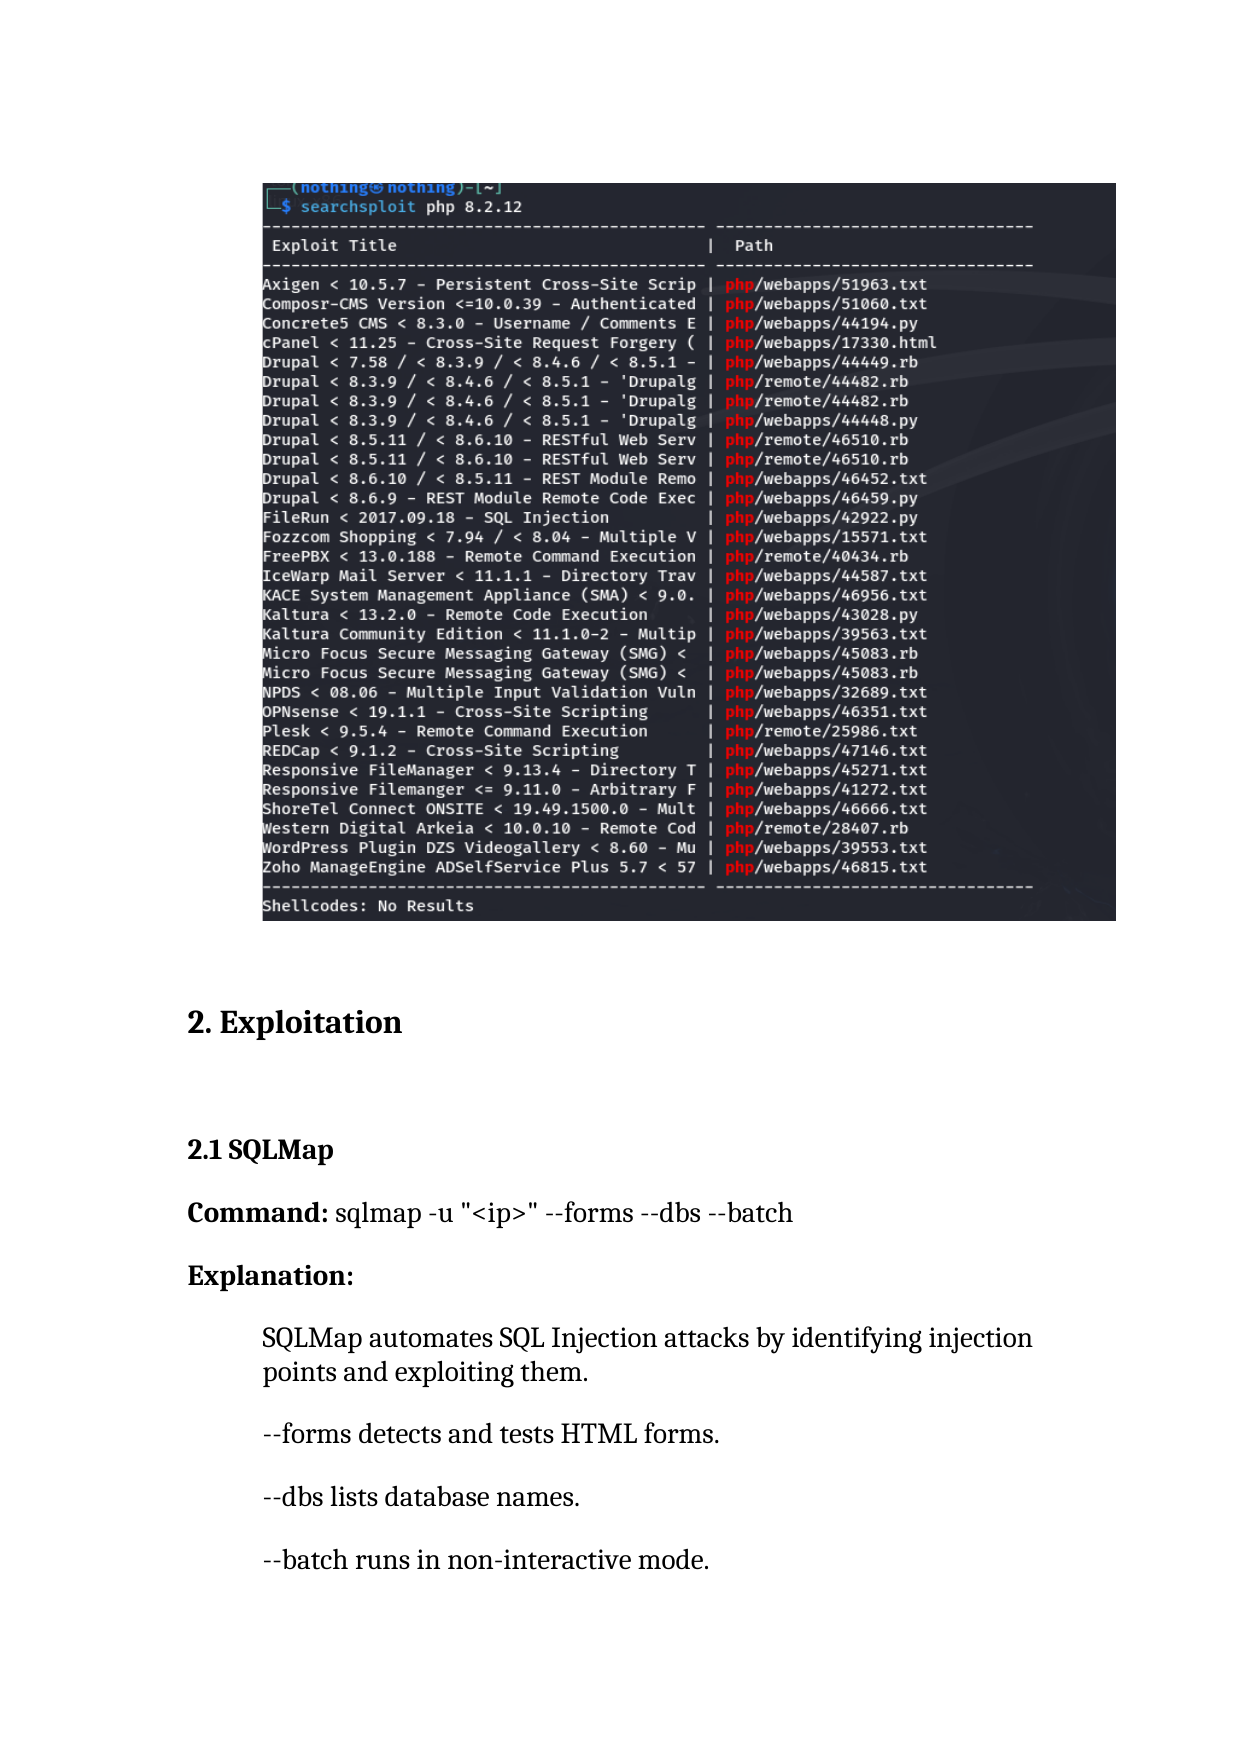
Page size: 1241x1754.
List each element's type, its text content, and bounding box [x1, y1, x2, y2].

picture [262, 183, 1116, 921]
subtitle 2.1 SQLMap [187, 1133, 1053, 1167]
text Command: sqlmap -u "<ip>" --forms --dbs --batch [187, 1196, 1053, 1229]
subtitle Exploitation [187, 1003, 1053, 1041]
text SQLMap automates SQL Injection attacks by identifying injection points and exploiting them. [262, 1321, 1053, 1388]
text --forms detects and tests HTML forms. [262, 1418, 1053, 1451]
text --batch runs in non-interactive mode. [262, 1543, 1053, 1577]
text Explanation: [187, 1259, 1053, 1292]
text --dbs lists database names. [262, 1480, 1053, 1514]
